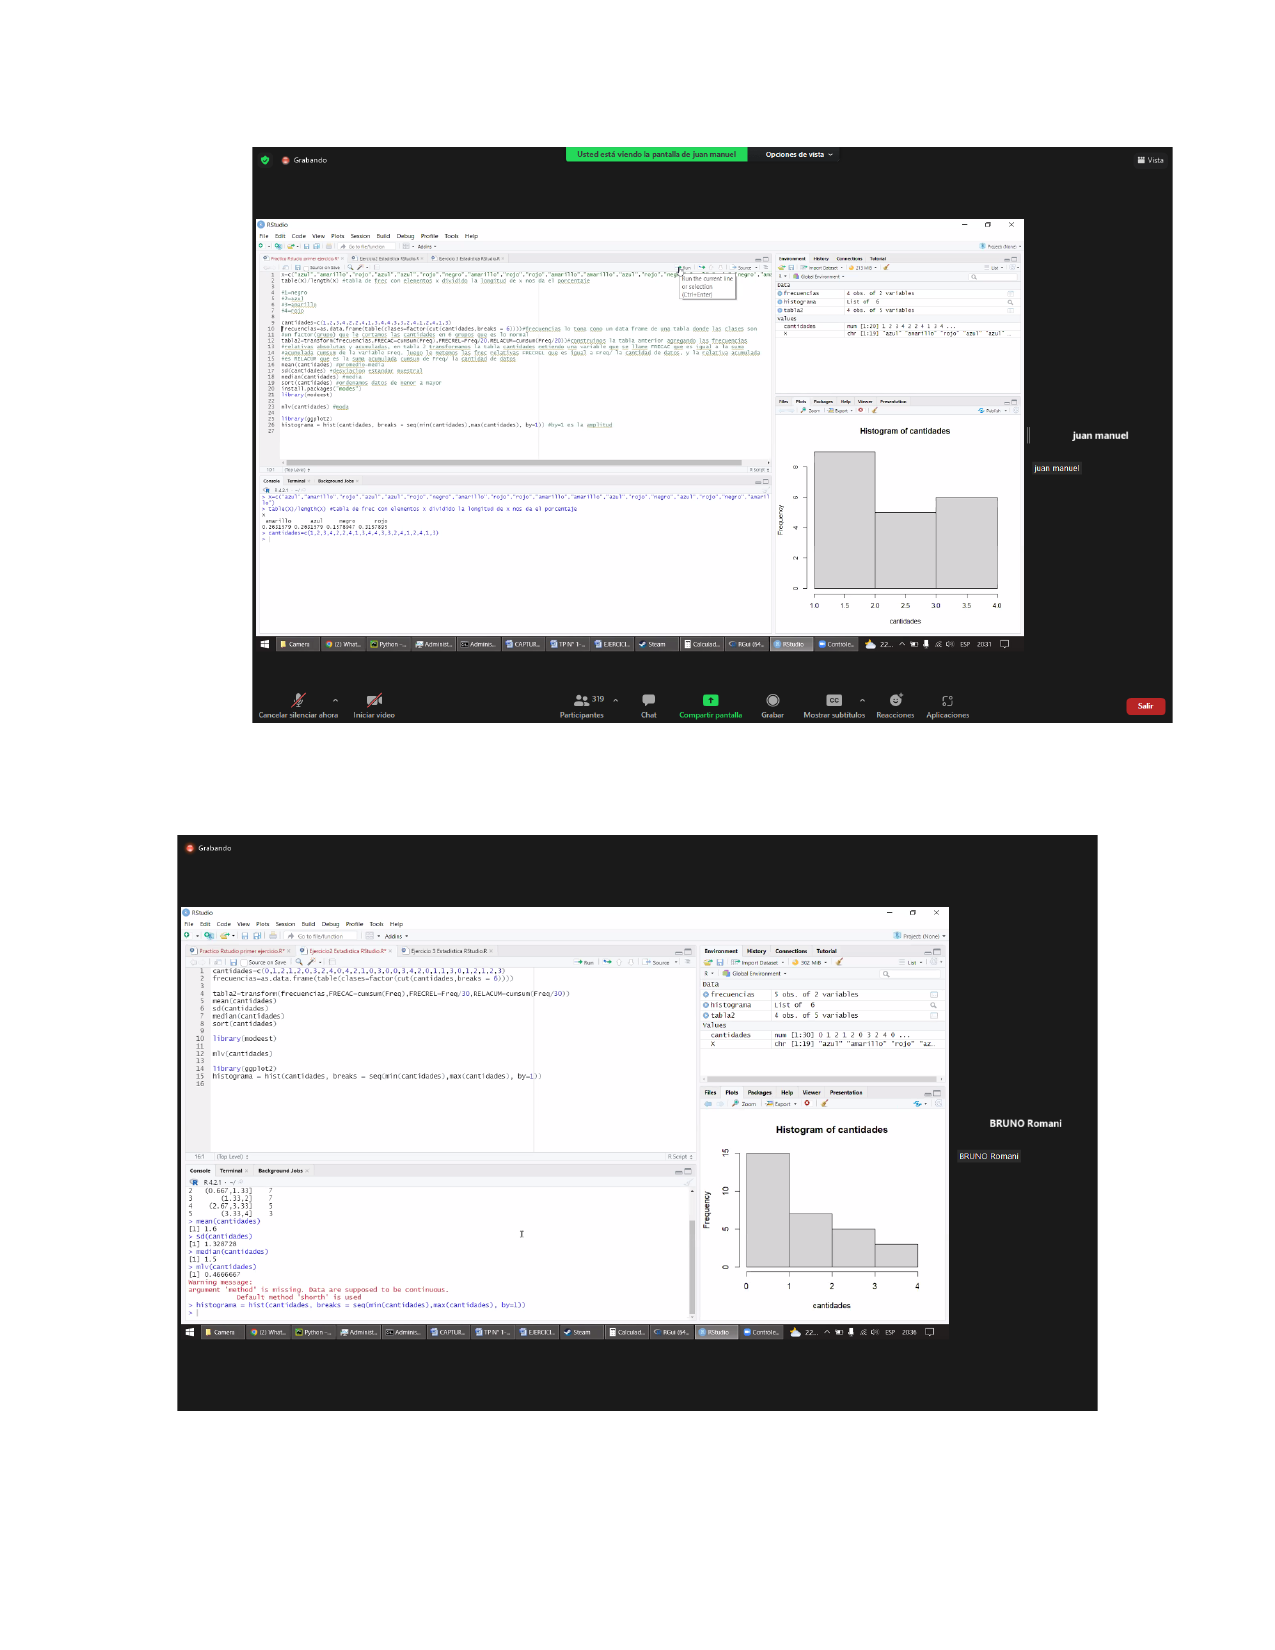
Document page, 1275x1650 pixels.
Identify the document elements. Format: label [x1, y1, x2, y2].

picture [252, 147, 1173, 723]
picture [177, 835, 1098, 1411]
